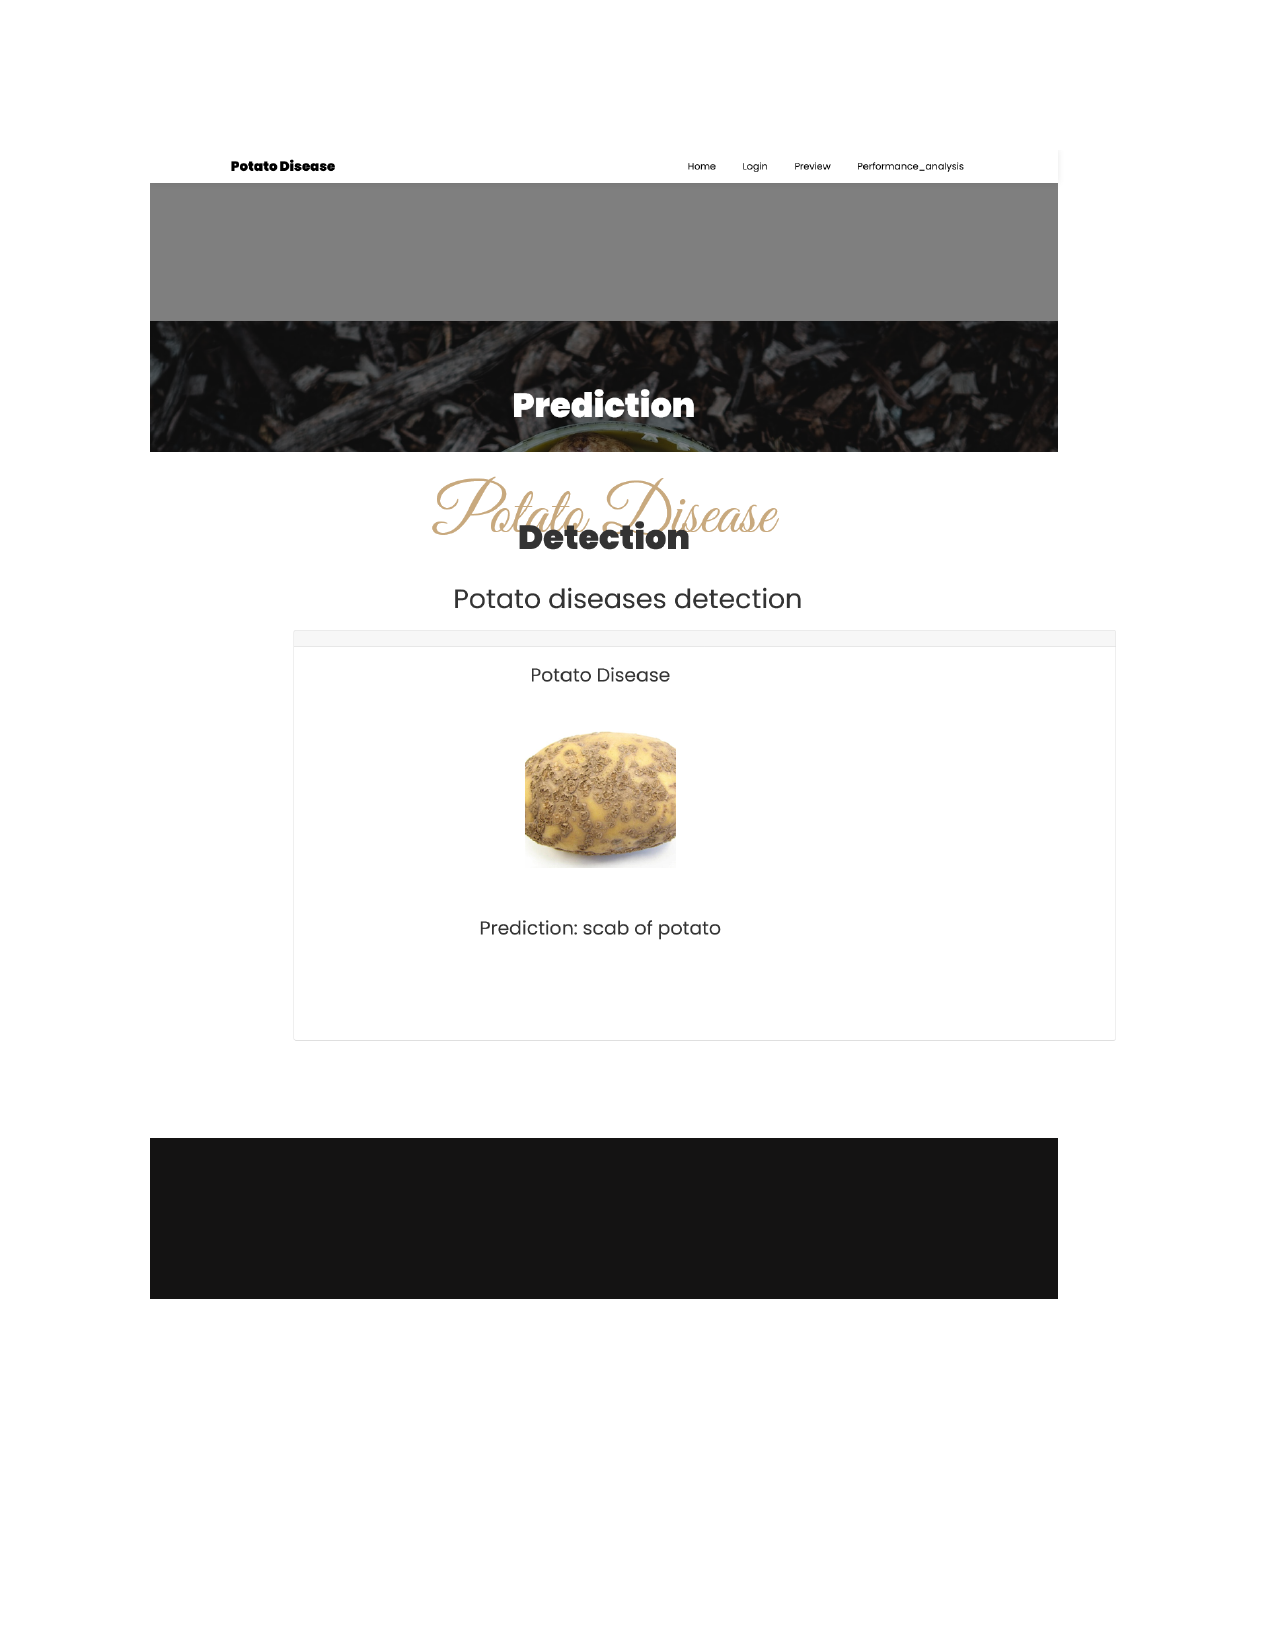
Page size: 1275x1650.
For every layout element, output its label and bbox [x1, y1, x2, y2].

picture [150, 150, 1125, 1299]
